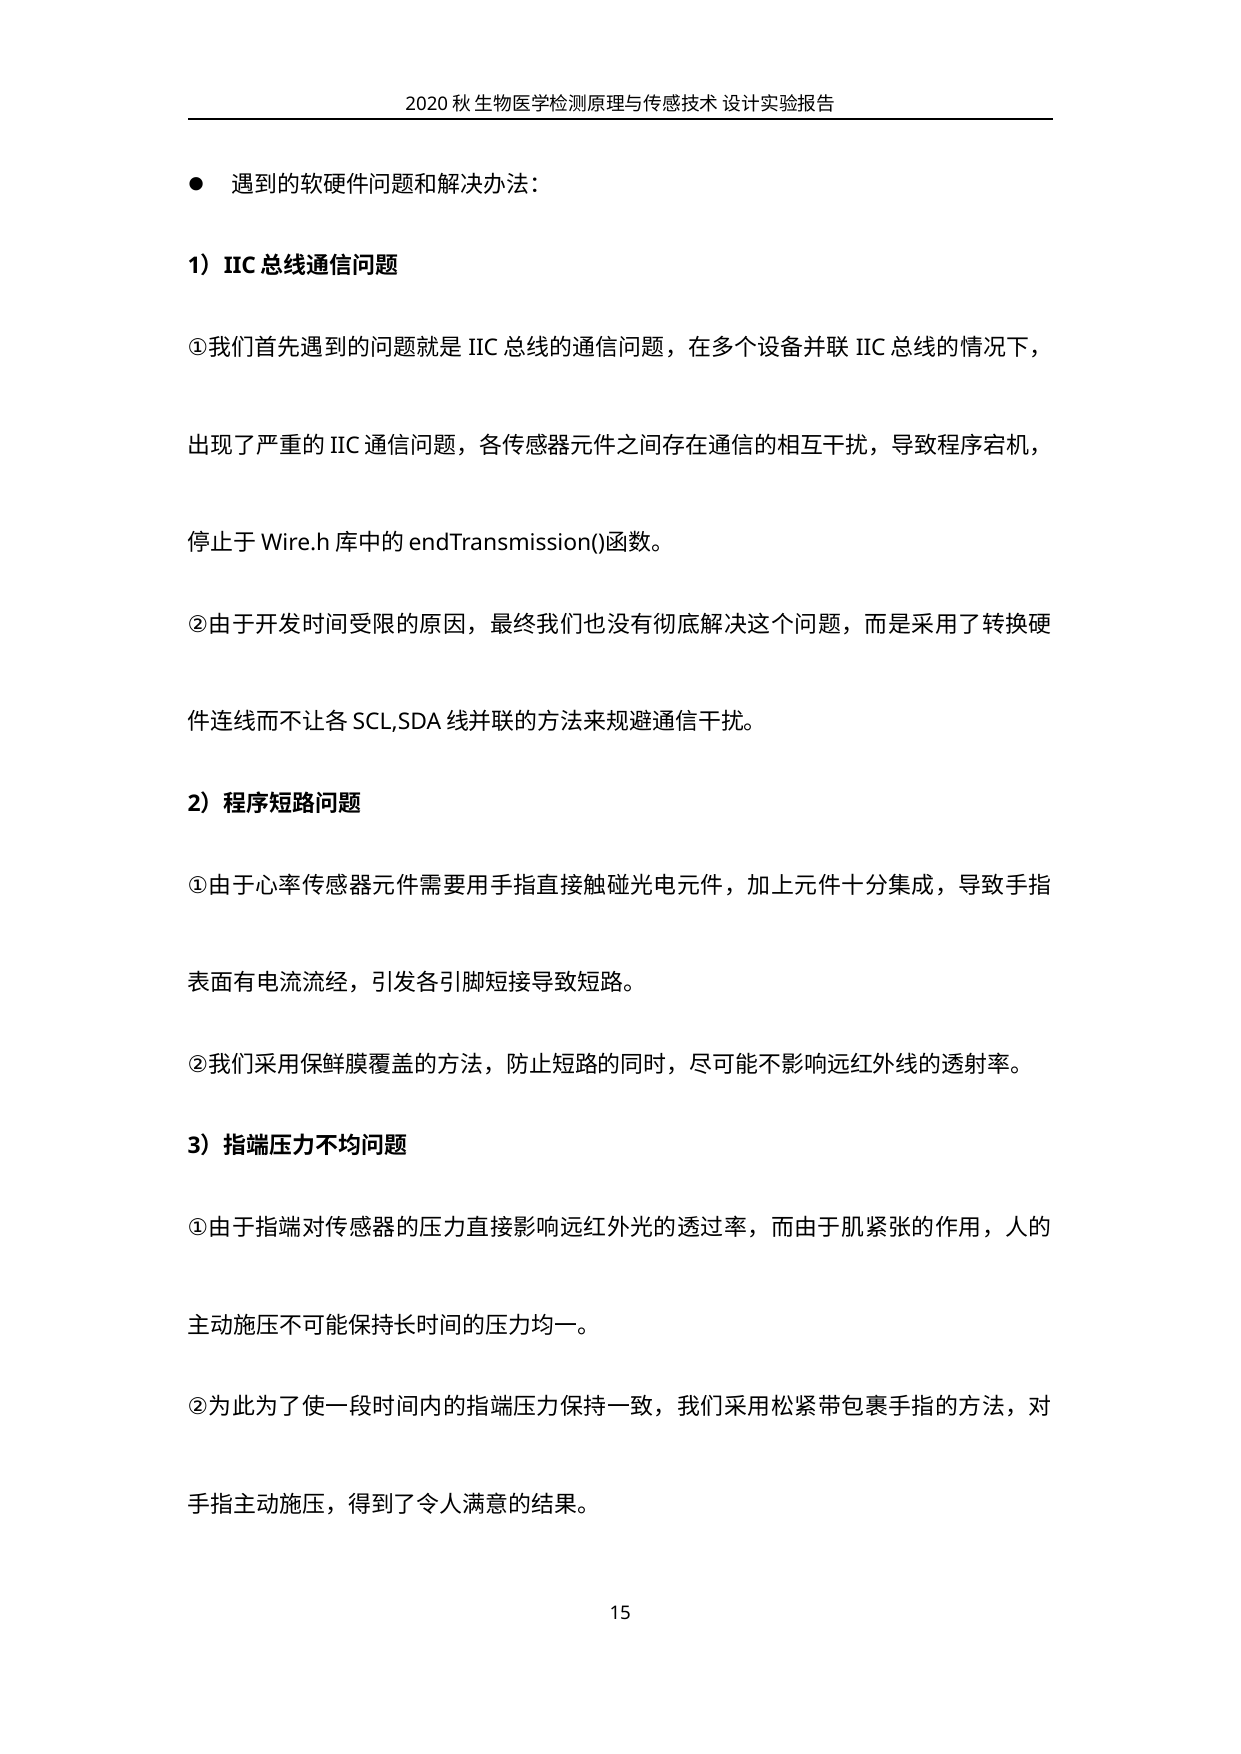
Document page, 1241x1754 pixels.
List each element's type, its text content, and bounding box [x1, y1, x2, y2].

text 1）IIC总线通信问题 [187, 232, 1053, 297]
text ②由于开发时间受限的原因，最终我们也没有彻底解决这个问题，而是采用了转换硬件连线而不让各SCL,SDA线并联的方法来规避通信干扰。 [187, 590, 1053, 752]
text 3）指端压力不均问题 [187, 1111, 1053, 1176]
text ②为此为了使一段时间内的指端压力保持一致，我们采用松紧带包裹手指的方法，对手指主动施压，得到了令人满意的结果。 [187, 1372, 1053, 1535]
text ①由于指端对传感器的压力直接影响远红外光的透过率，而由于肌紧张的作用，人的主动施压不可能保持长时间的压力均一。 [187, 1193, 1053, 1356]
list 遇到的软硬件问题和解决办法： [187, 150, 1053, 215]
text ①由于心率传感器元件需要用手指直接触碰光电元件，加上元件十分集成，导致手指表面有电流流经，引发各引脚短接导致短路。 [187, 851, 1053, 1013]
text ②我们采用保鲜膜覆盖的方法，防止短路的同时，尽可能不影响远红外线的透射率。 [187, 1030, 1053, 1095]
text ①我们首先遇到的问题就是IIC总线的通信问题，在多个设备并联IIC总线的情况下，出现了严重的IIC通信问题，各传感器元件之间存在通信的相互干扰，导致程序宕机，停止于Wire.h库中的endTransmission()函数。 [187, 313, 1053, 573]
text 2）程序短路问题 [187, 769, 1053, 834]
